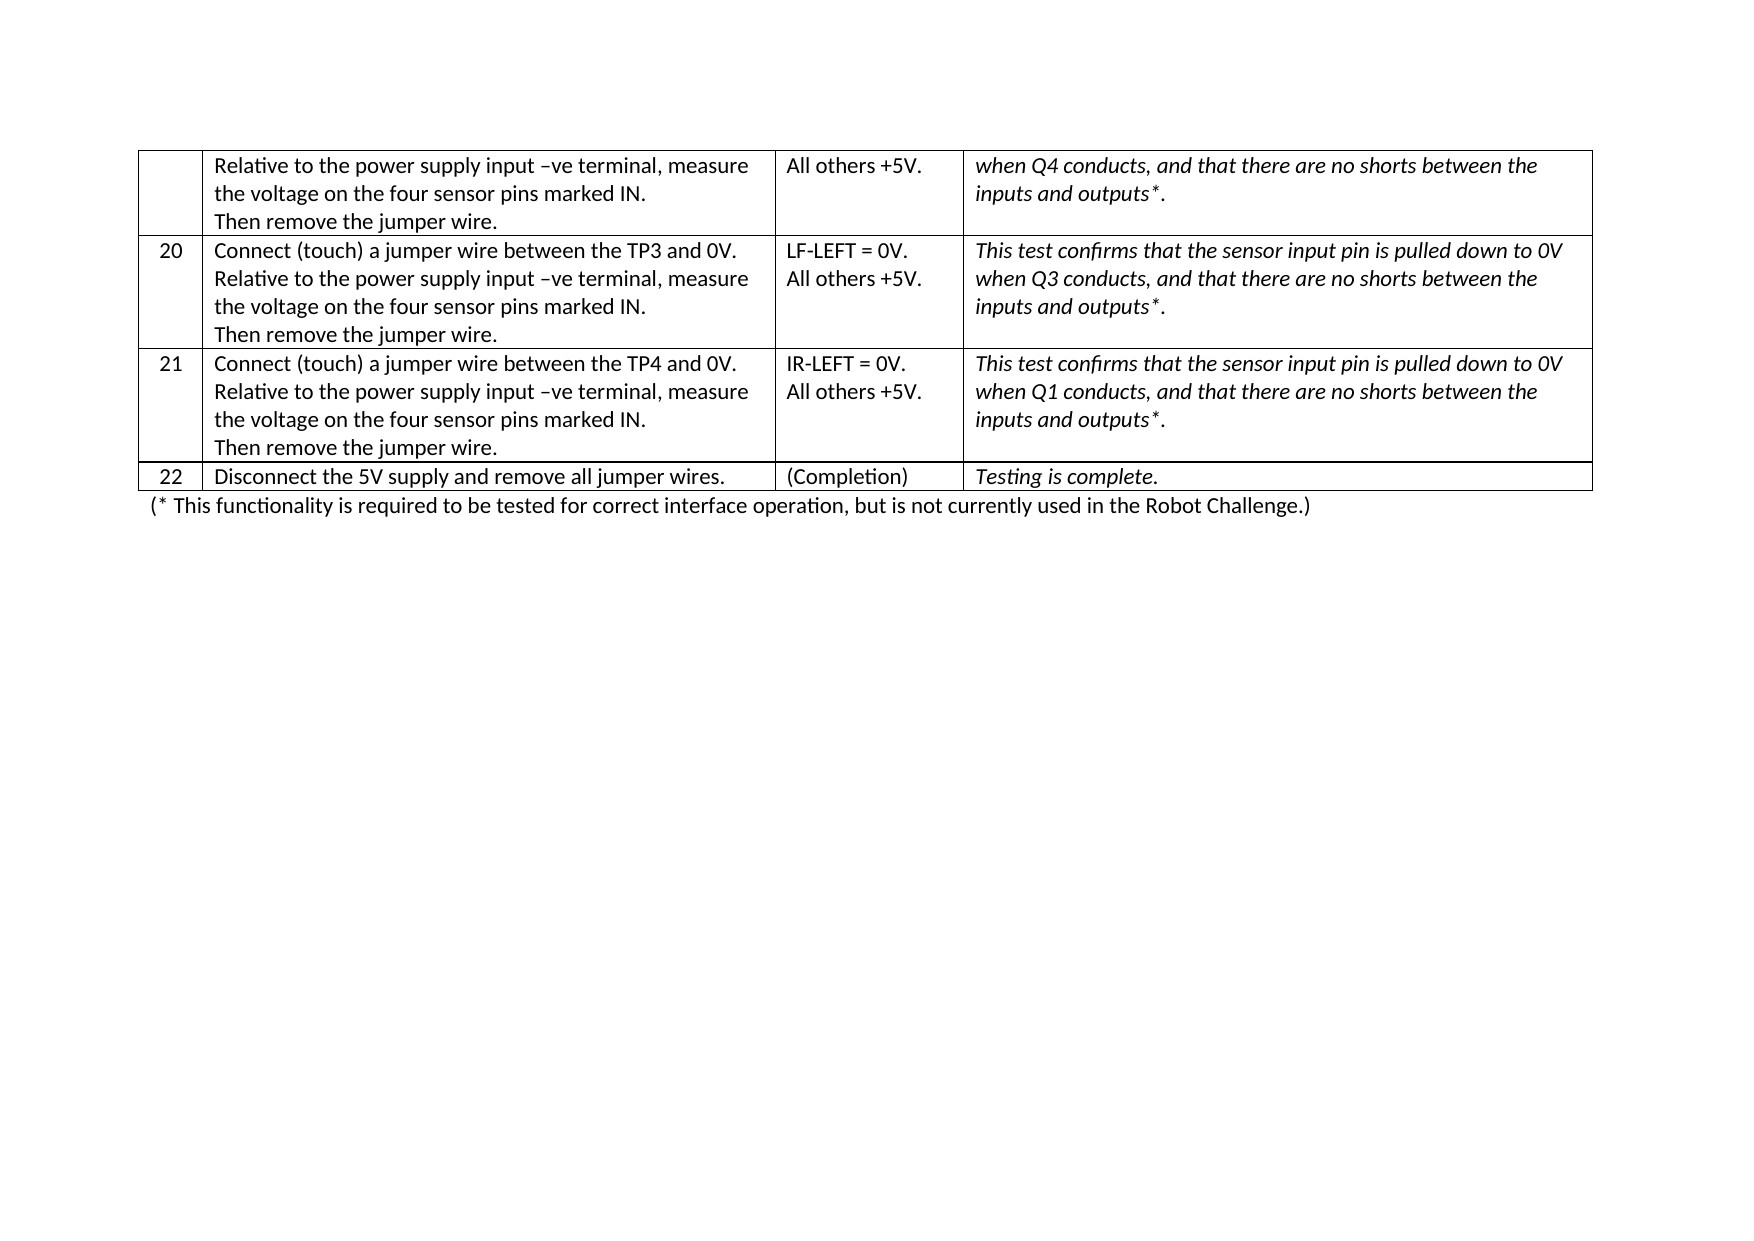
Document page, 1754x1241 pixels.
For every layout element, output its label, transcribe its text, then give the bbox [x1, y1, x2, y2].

table_cell 20 [139, 236, 202, 348]
table_cell LF-LEFT = 0V. All others +5V. [776, 236, 963, 348]
table_cell (Completion) [776, 463, 963, 490]
table_cell Connect (touch) a jumper wire between the TP3 and 0V. Relative to the power supply input –ve terminal, measure the voltage on the four sensor pins marked IN. Then remove the jumper wire. [203, 236, 775, 348]
table_cell Connect (touch) a jumper wire between the TP4 and 0V. Relative to the power supply input –ve terminal, measure the voltage on the four sensor pins marked IN. Then remove the jumper wire. [203, 349, 775, 461]
table_cell IR-LEFT = 0V. All others +5V. [776, 349, 963, 461]
table_cell 21 [139, 349, 202, 461]
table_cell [776, 151, 963, 235]
table_cell This test confirms that the sensor input pin is pulled down to 0V when Q3 conducts, and that there are no shorts between the inputs and outputs*. [964, 236, 1592, 348]
table_cell 19 [139, 151, 202, 235]
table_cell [203, 151, 775, 235]
table_cell 22 [139, 463, 202, 490]
table_cell This test confirms that the sensor input pin is pulled down to 0V when Q1 conducts, and that there are no shorts between the inputs and outputs*. [964, 349, 1592, 461]
text (* This functionality is required to be tested for correct interface operation, but is not currently used in the Robot Challenge.) [150, 491, 1604, 519]
table_cell Disconnect the 5V supply and remove all jumper wires. [203, 463, 775, 490]
table_cell Testing is complete. [964, 463, 1592, 490]
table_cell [964, 151, 1592, 235]
